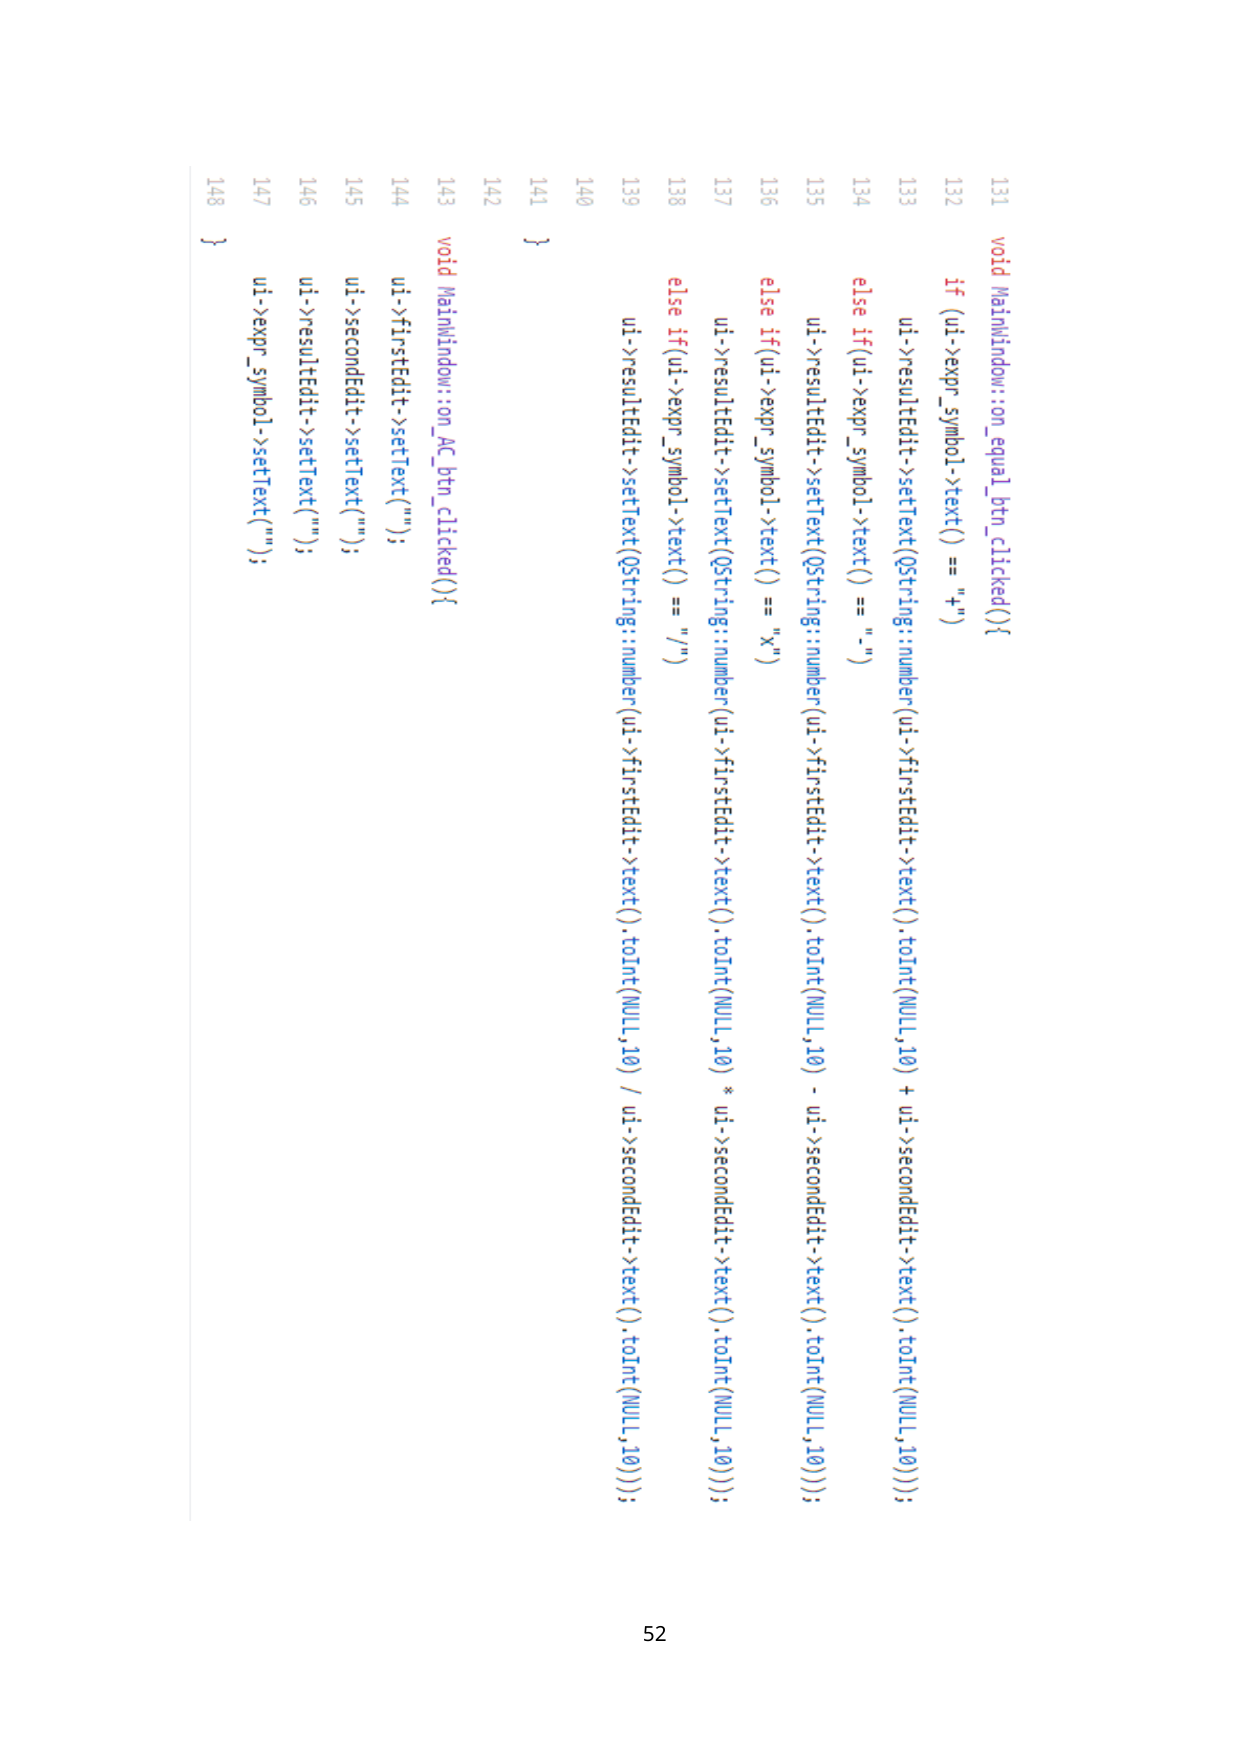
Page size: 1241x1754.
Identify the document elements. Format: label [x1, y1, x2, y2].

picture [189, 166, 1011, 1521]
